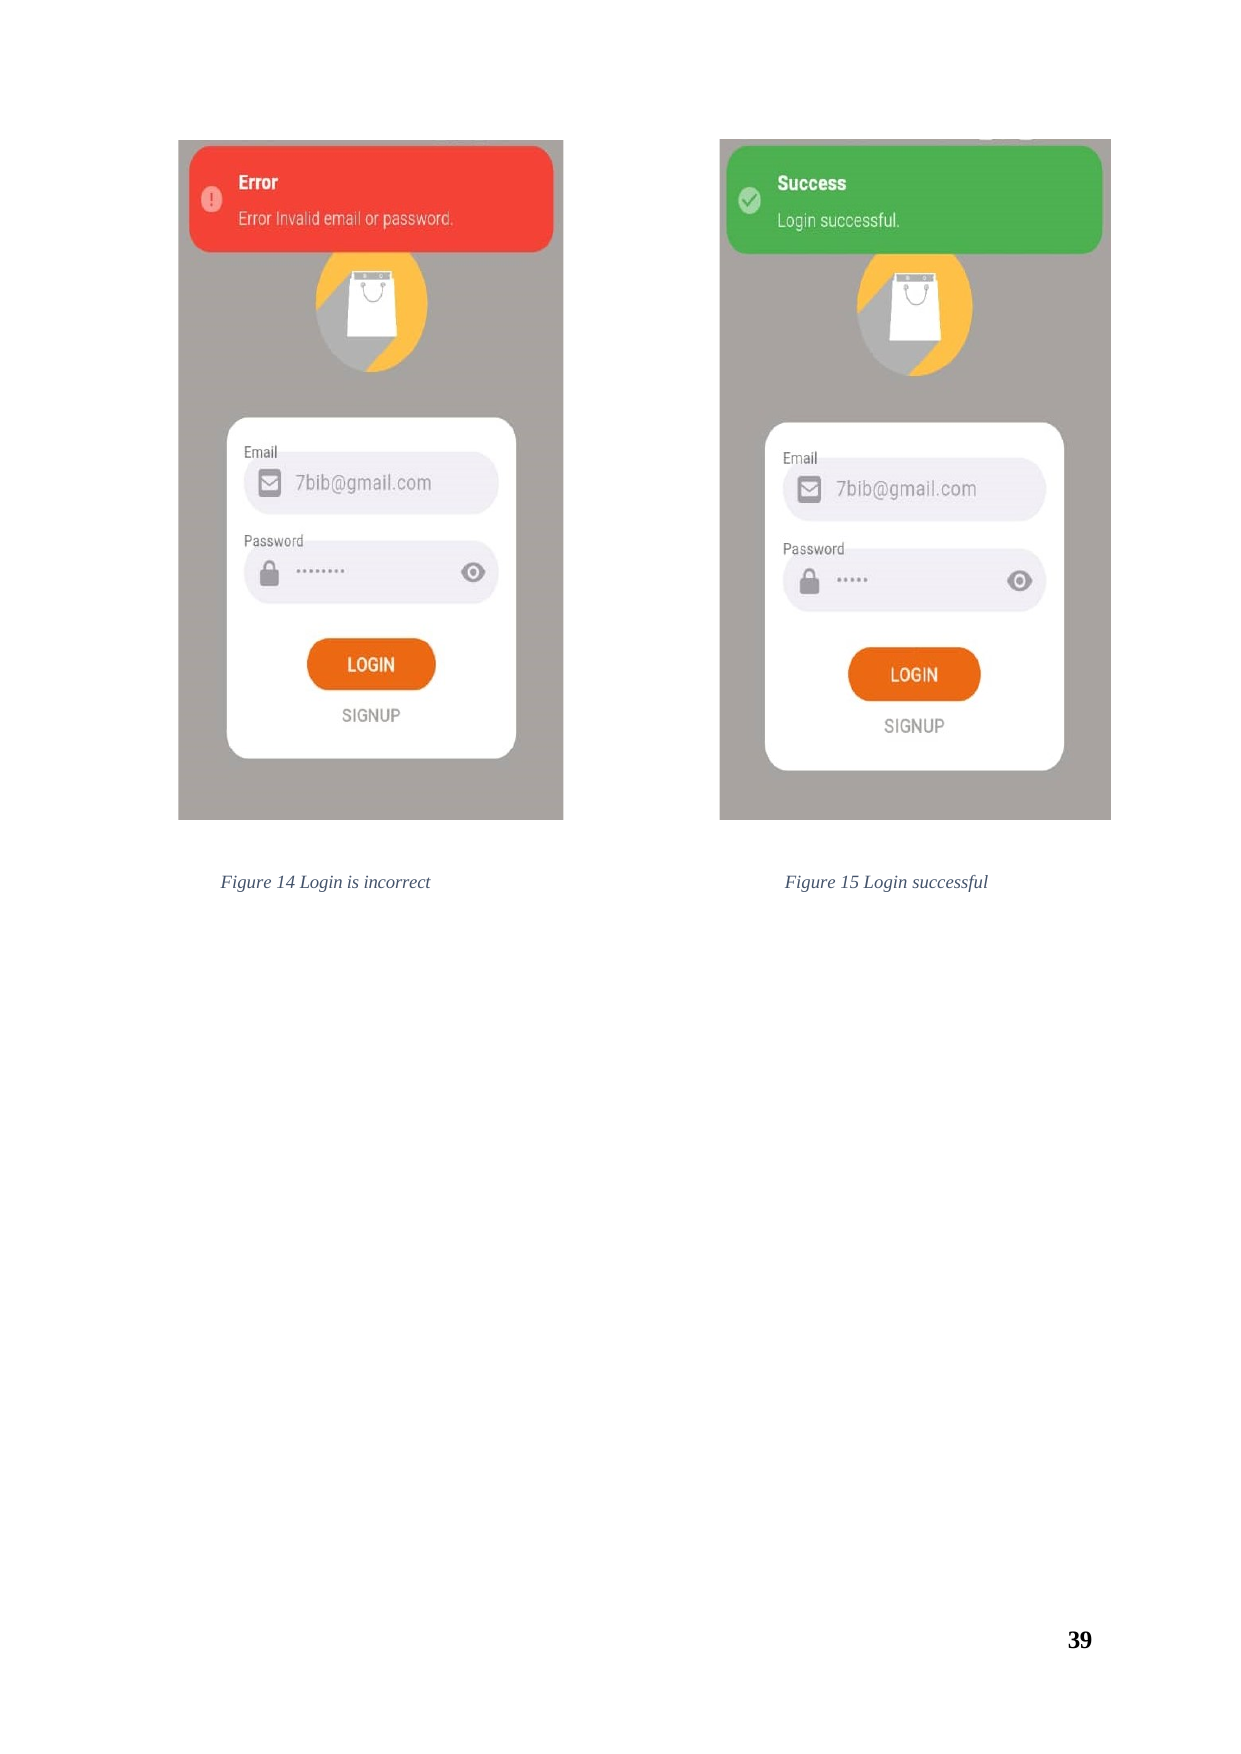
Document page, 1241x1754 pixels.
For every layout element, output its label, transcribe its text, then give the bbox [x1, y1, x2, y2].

picture [719, 139, 1111, 820]
picture [178, 140, 564, 820]
text Figure 14 Login is incorrect Figure 15 Login successful [147, 871, 1234, 893]
